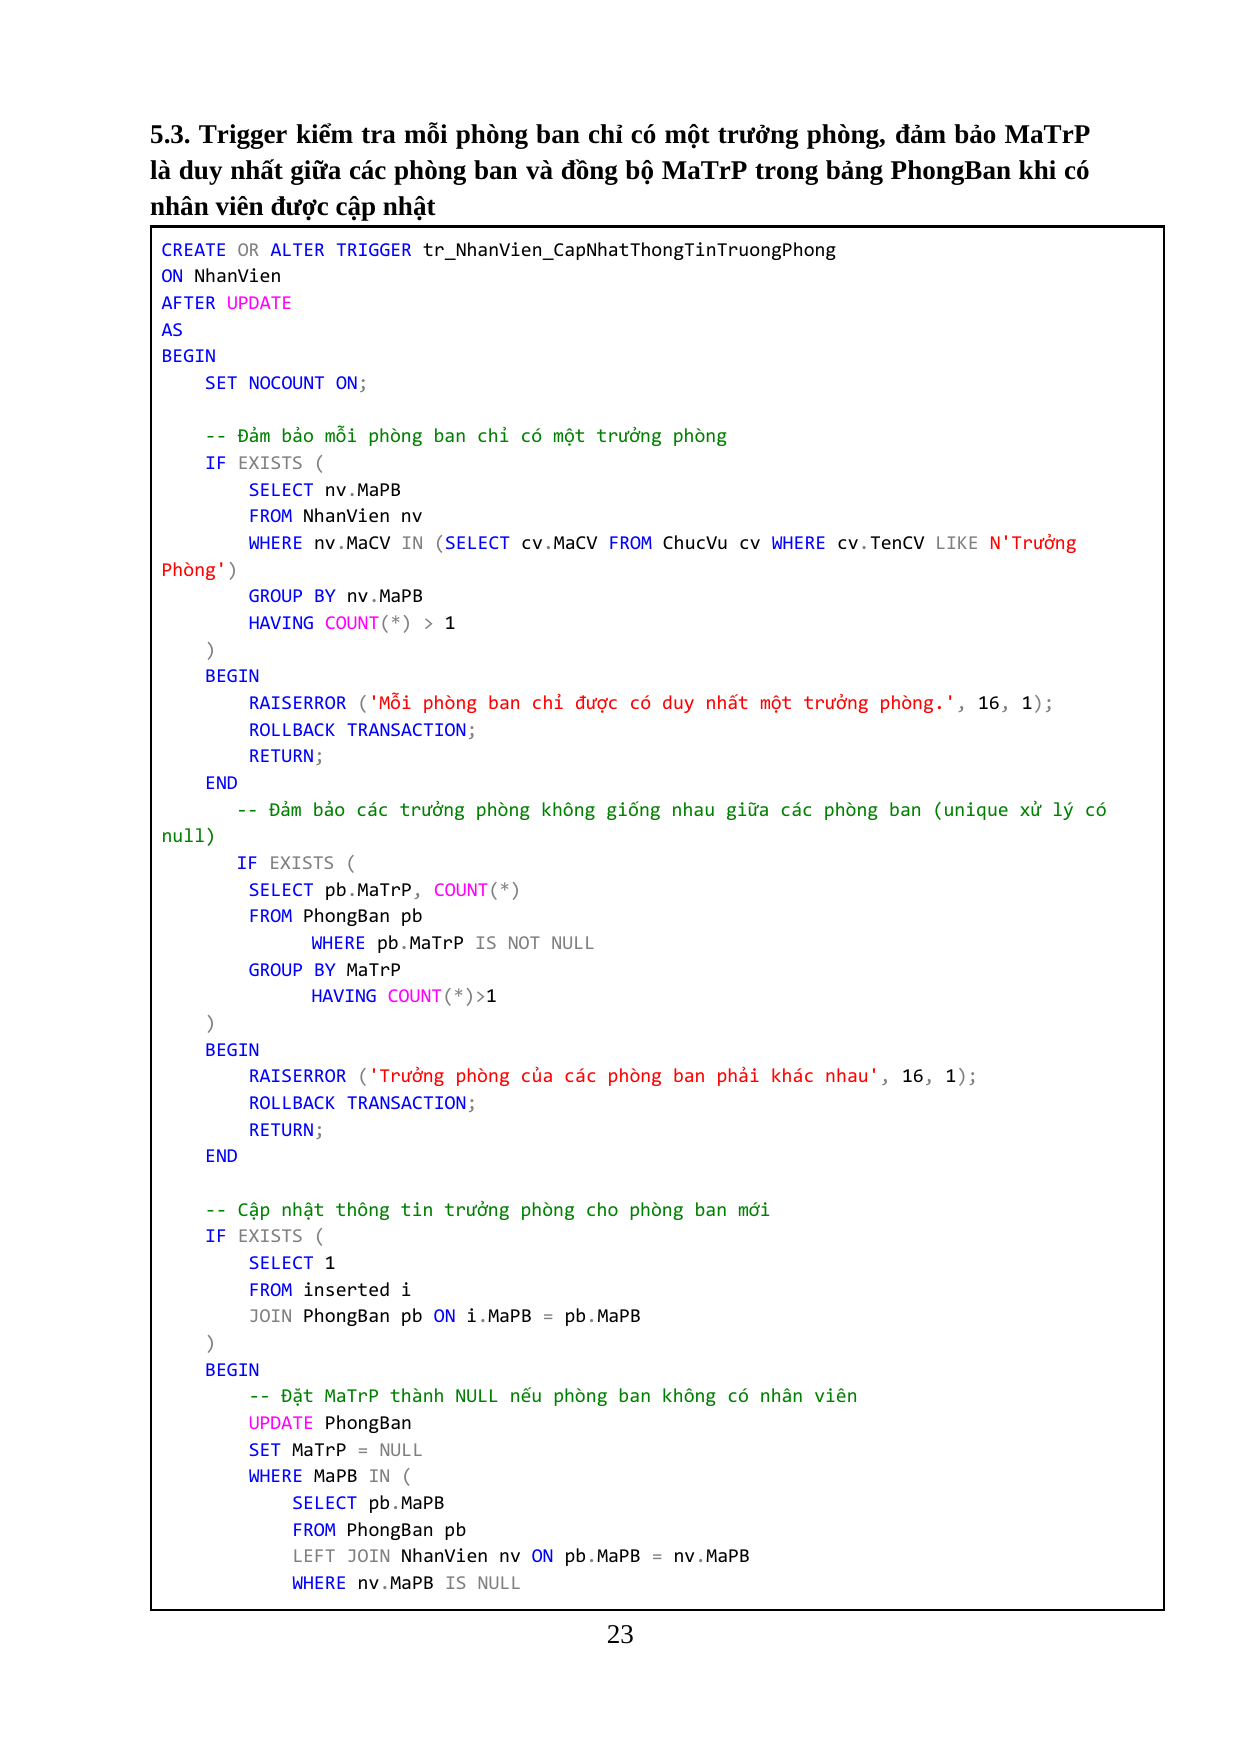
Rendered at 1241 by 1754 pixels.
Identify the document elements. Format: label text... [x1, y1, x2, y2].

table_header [152, 228, 1163, 1609]
subtitle 5.3. Trigger kiểm tra mỗi phòng ban chỉ có một trưởng phòng, đảm bảo MaTrP là duy nhất giữa các phòng ban và đồng bộ MaTrP trong bảng PhongBan khi có nhân viên được cập nhật [150, 118, 1090, 221]
